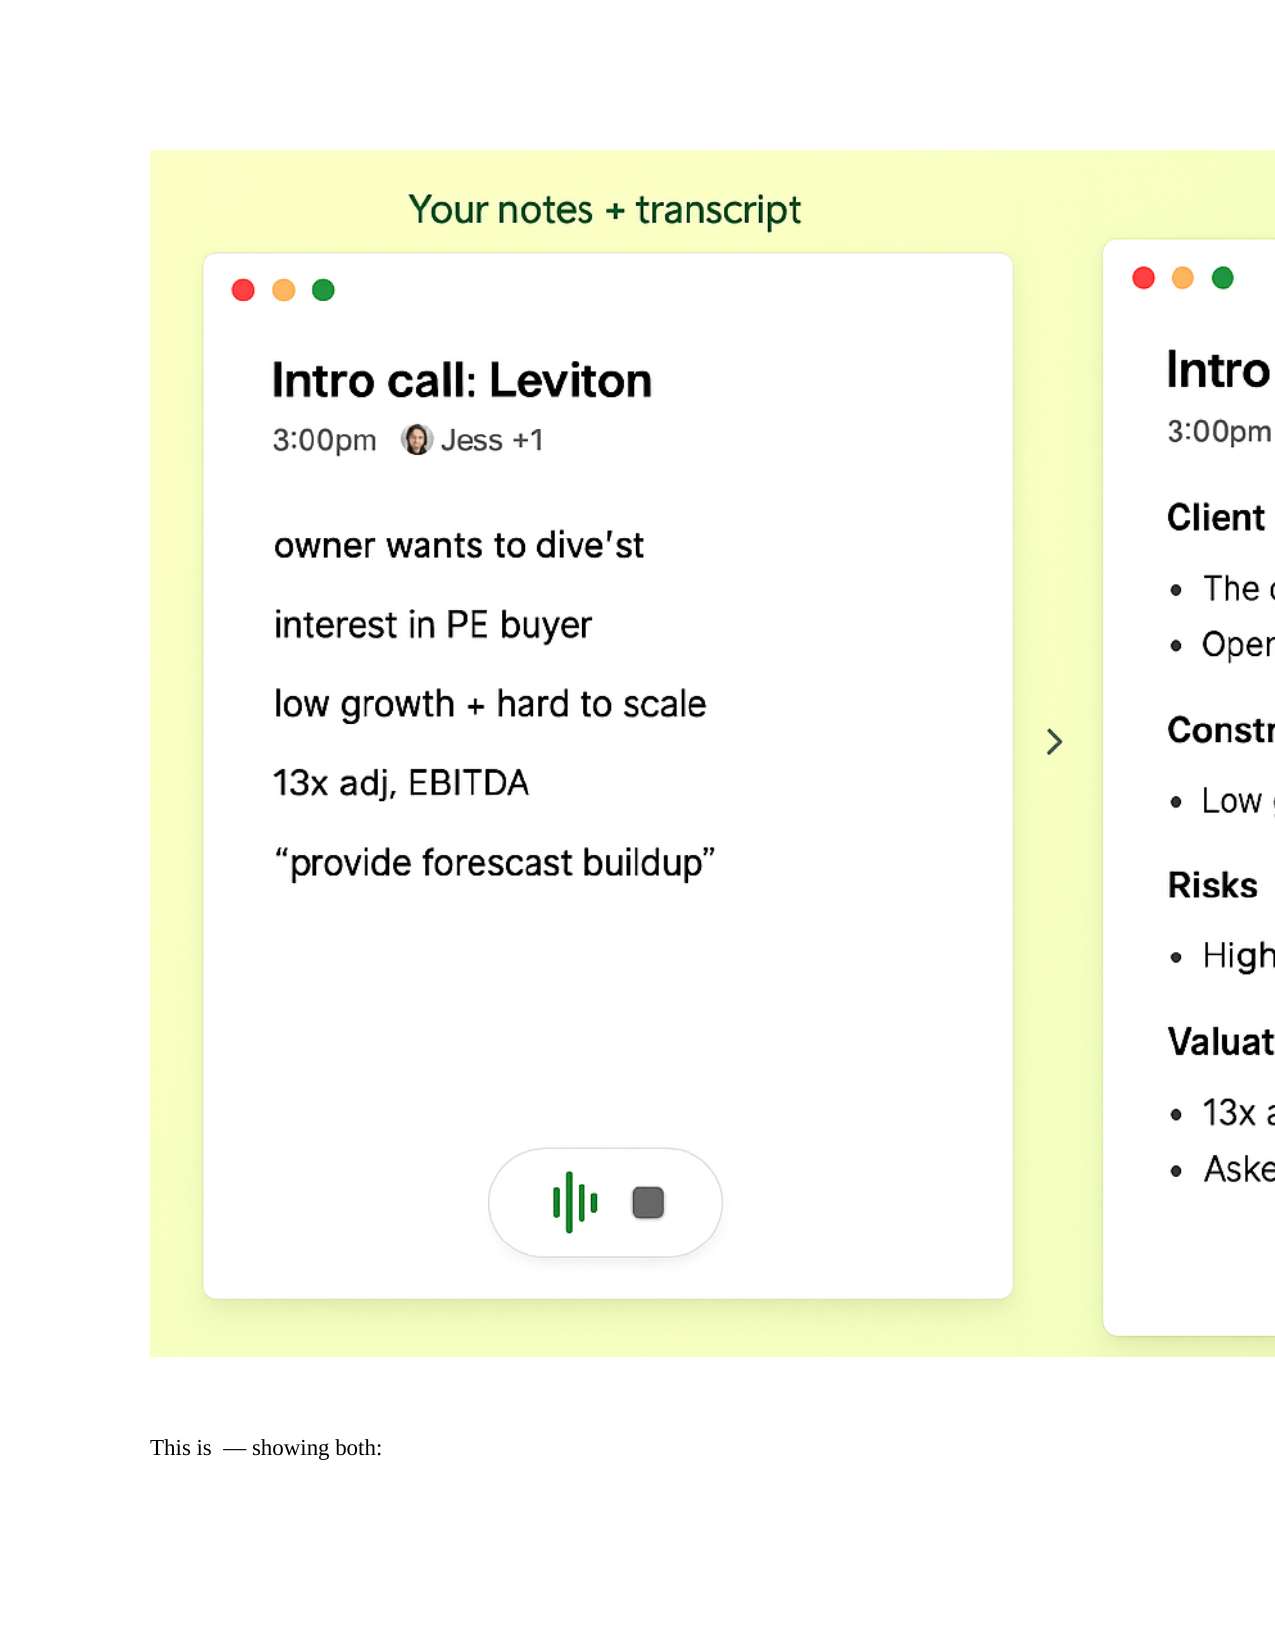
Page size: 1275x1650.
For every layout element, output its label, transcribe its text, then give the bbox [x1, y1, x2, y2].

picture [150, 150, 1275, 1357]
text This is — showing both: [150, 1434, 1125, 1461]
